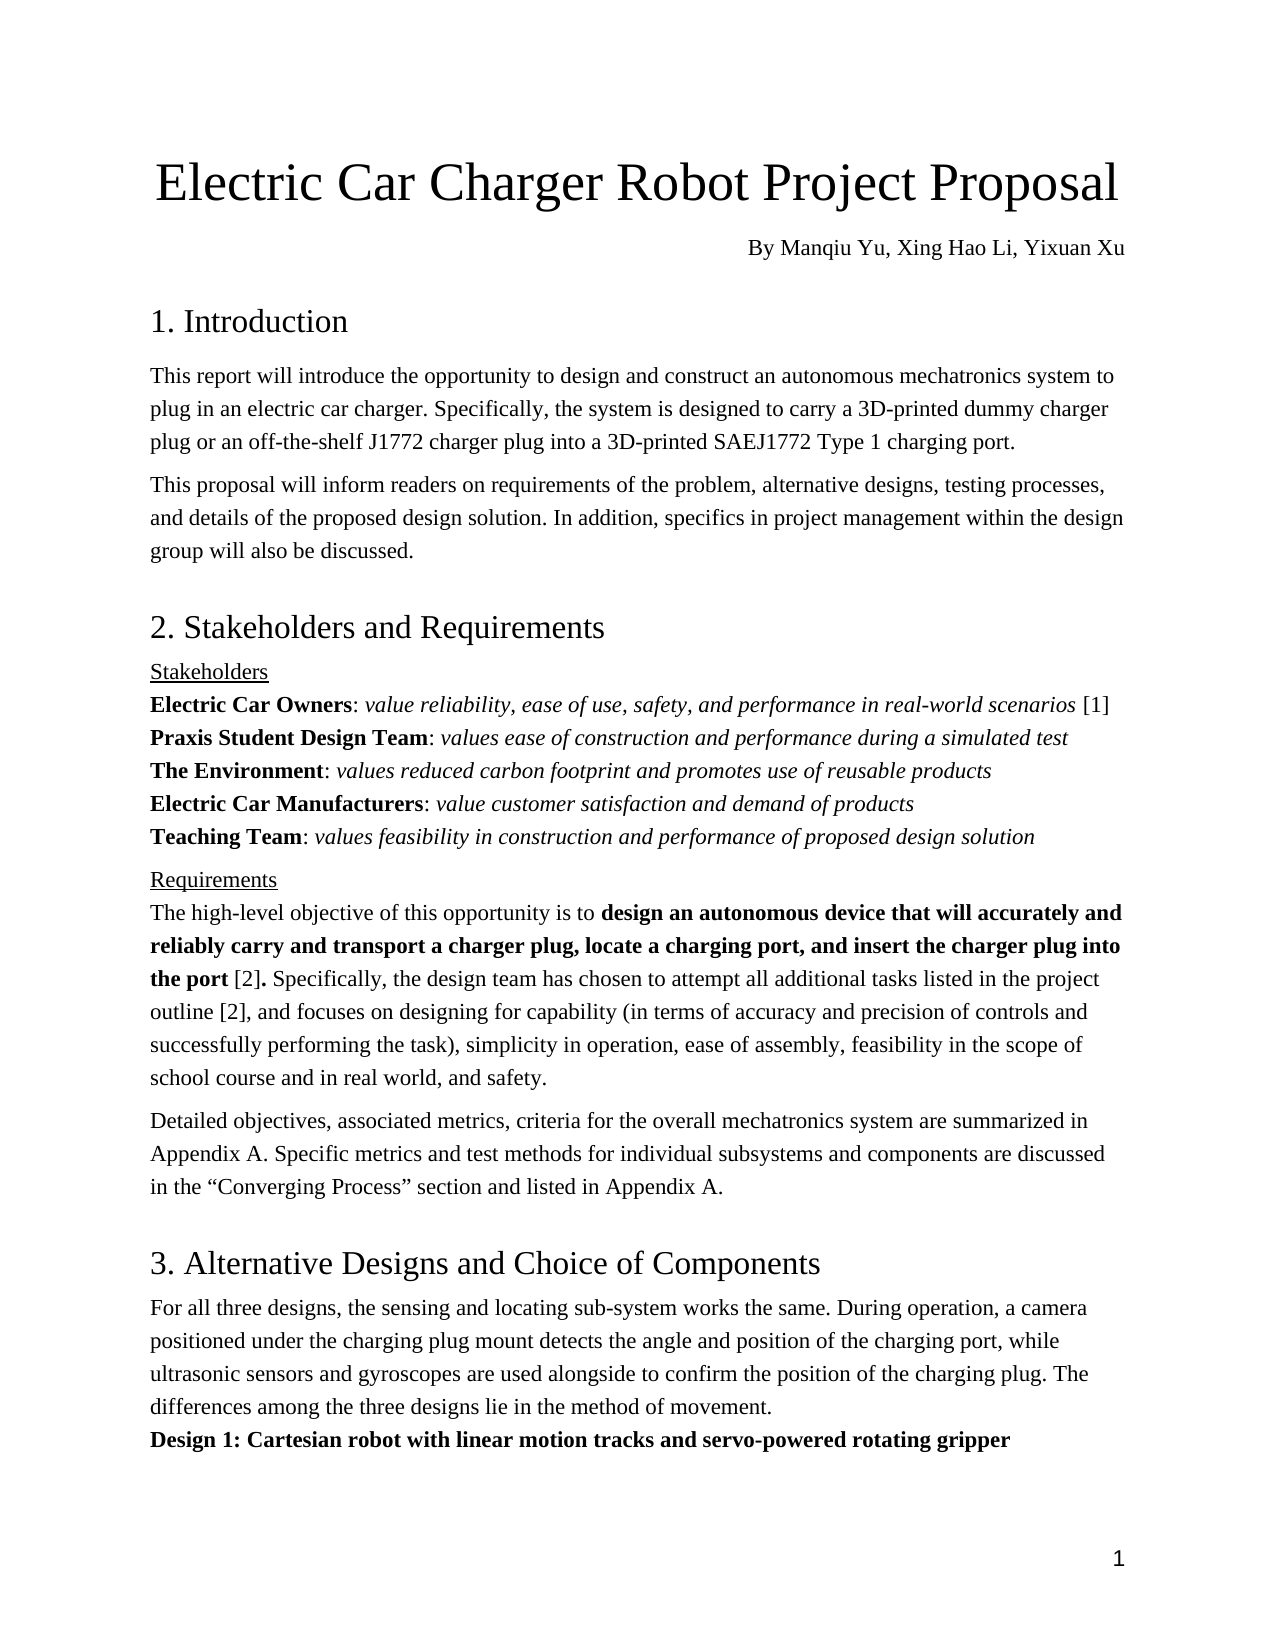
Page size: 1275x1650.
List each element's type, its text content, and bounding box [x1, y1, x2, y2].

text The high-level objective of this opportunity is to design an autonomous device that will accurately and reliably carry and transport a charger plug, locate a charging port, and insert the charger plug into the port [2]. Specifically, the design team has chosen to attempt all additional tasks listed in the project outline [2], and focuses on designing for capability (in terms of accuracy and precision of controls and successfully performing the task), simplicity in operation, ease of assembly, feasibility in the scope of school course and in real world, and safety. [150, 899, 1125, 1090]
text The Environment: values reduced carbon footprint and promotes use of reusable products [150, 757, 1125, 783]
text Stakeholders [150, 658, 1125, 685]
text Requirements [150, 866, 1125, 893]
text Electric Car Manufacturers: value customer satisfaction and demand of products [150, 790, 1125, 816]
text Design 1: Cartesian robot with linear motion tracks and servo-powered rotating gripper [150, 1426, 1125, 1452]
subtitle 3. Alternative Designs and Choice of Components [150, 1243, 1125, 1282]
text Teaching Team: values feasibility in construction and performance of proposed design solution [150, 823, 1125, 849]
title Electric Car Charger Robot Project Proposal [150, 150, 1125, 212]
text This report will introduce the opportunity to design and construct an autonomous mechatronics system to plug in an electric car charger. Specifically, the system is designed to carry a 3D-printed dummy charger plug or an off-the-shelf J1772 charger plug into a 3D-printed SAEJ1772 Type 1 charging port. [150, 362, 1125, 454]
text Detailed objectives, associated metrics, criteria for the overall mechatronics system are summarized in Appendix A. Specific metrics and test methods for individual subsystems and components are discussed in the “Converging Process” section and listed in Appendix A. [150, 1107, 1125, 1199]
subtitle 2. Stakeholders and Requirements [150, 608, 1125, 646]
text Praxis Student Design Team: values ease of construction and performance during a simulated test [150, 724, 1125, 751]
text This proposal will inform readers on requirements of the problem, alternative designs, testing processes, and details of the proposed design solution. In addition, specifics in project management within the design group will also be discussed. [150, 471, 1125, 563]
text For all three designs, the sensing and locating sub-system works the same. During operation, a camera positioned under the charging plug mount detects the angle and position of the charging port, while ultrasonic sensors and gyroscopes are used alongside to confirm the position of the charging plug. The differences among the three designs lie in the method of movement. [150, 1294, 1125, 1419]
subtitle 1. Introduction [150, 302, 1125, 340]
text By Manqiu Yu, Xing Hao Li, Yixuan Xu [150, 234, 1125, 260]
text Electric Car Owners: value reliability, ease of use, safety, and performance in real-world scenarios [1] [150, 691, 1125, 718]
